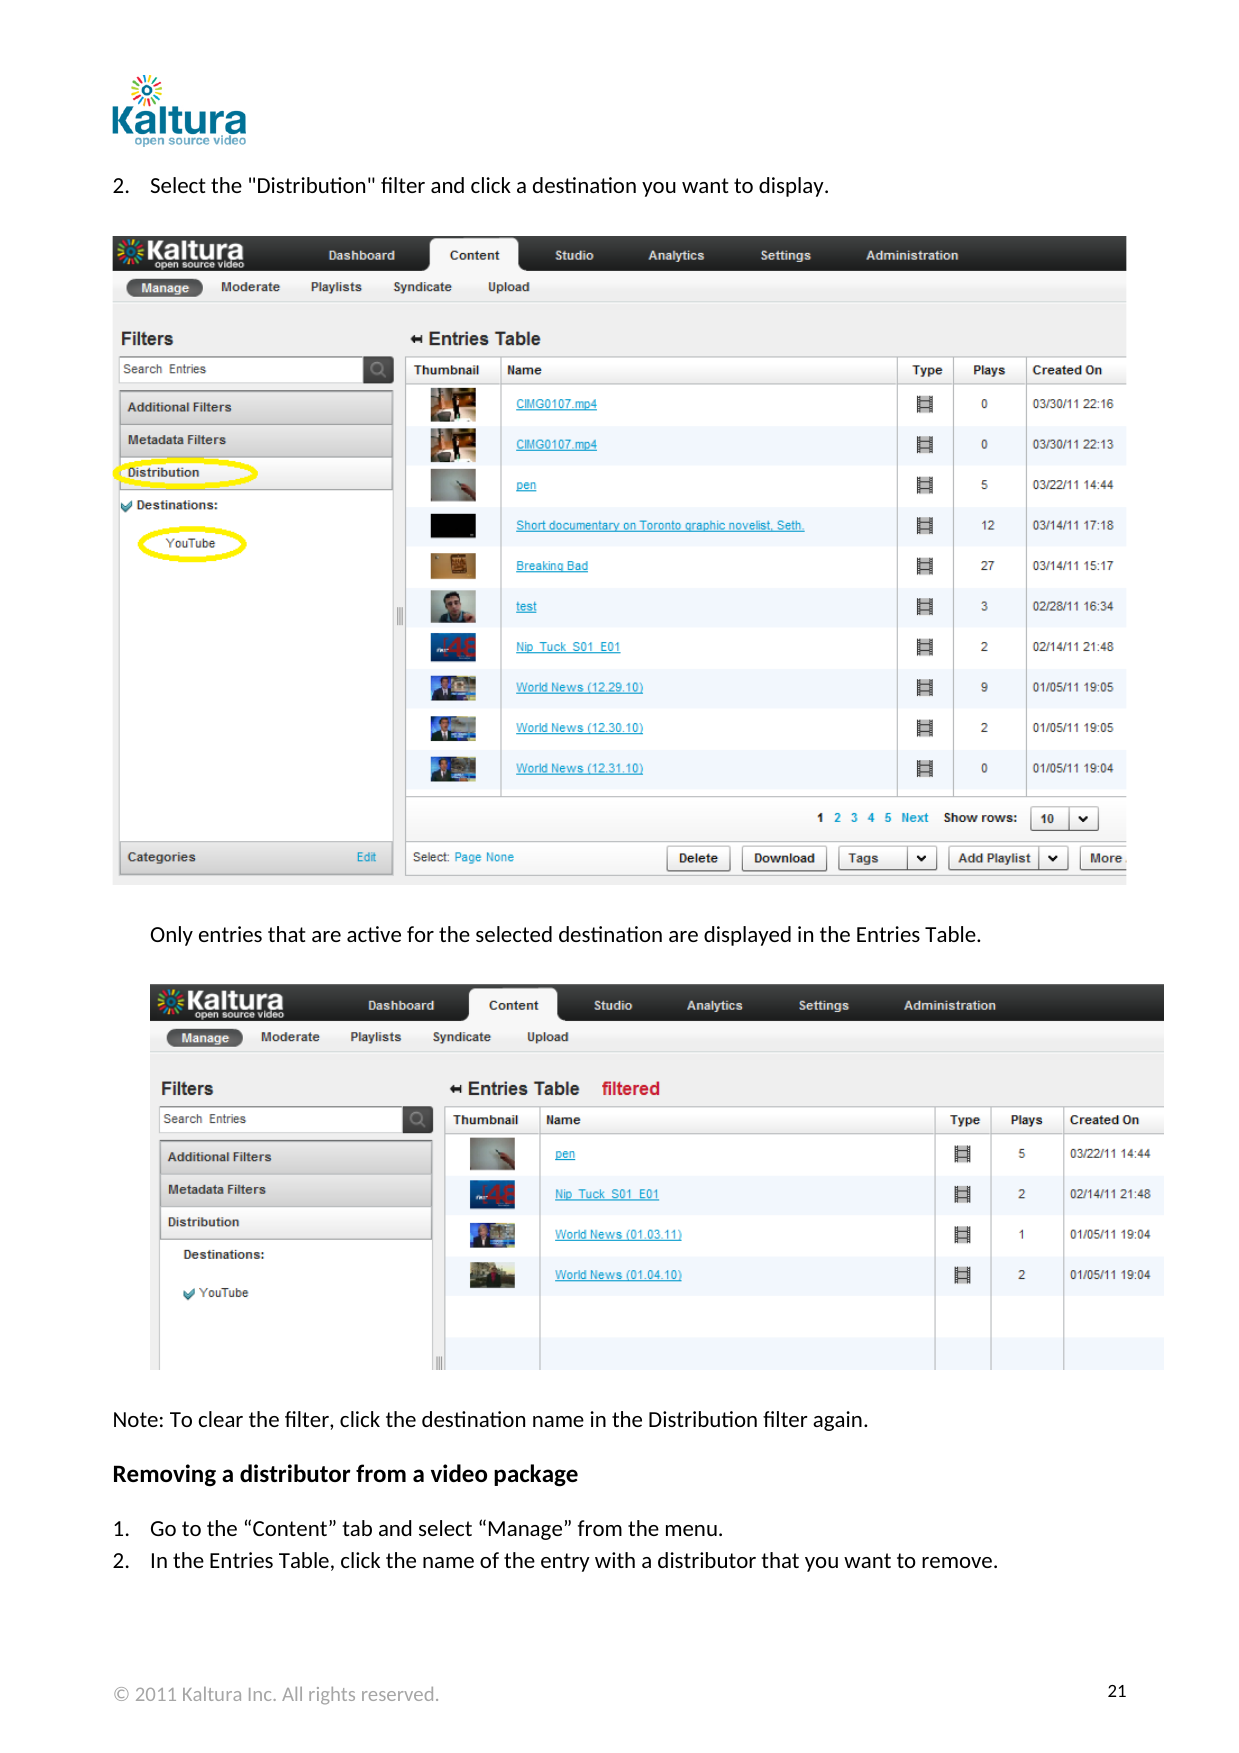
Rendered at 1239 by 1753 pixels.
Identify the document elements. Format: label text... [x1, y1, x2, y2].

text Removing a distributor from a video package [112, 1458, 1126, 1489]
list Go to the “Content” tab and select “Manage” from the menu. [112, 1514, 1126, 1542]
list In the Entries Table, click the name of the entry with a distributor that you want to remove. [112, 1547, 1126, 1574]
text Note: To clear the filter, click the destination name in the Distribution filter again. [112, 1406, 1126, 1433]
list Only entries that are active for the selected destination are displayed in the Entries Table. [150, 920, 1126, 948]
picture [112, 236, 1127, 885]
picture [232, 124, 240, 129]
picture [150, 984, 1164, 1370]
list Select the "Distribution" filter and click a destination you want to display. [112, 172, 1126, 199]
picture [112, 75, 246, 147]
